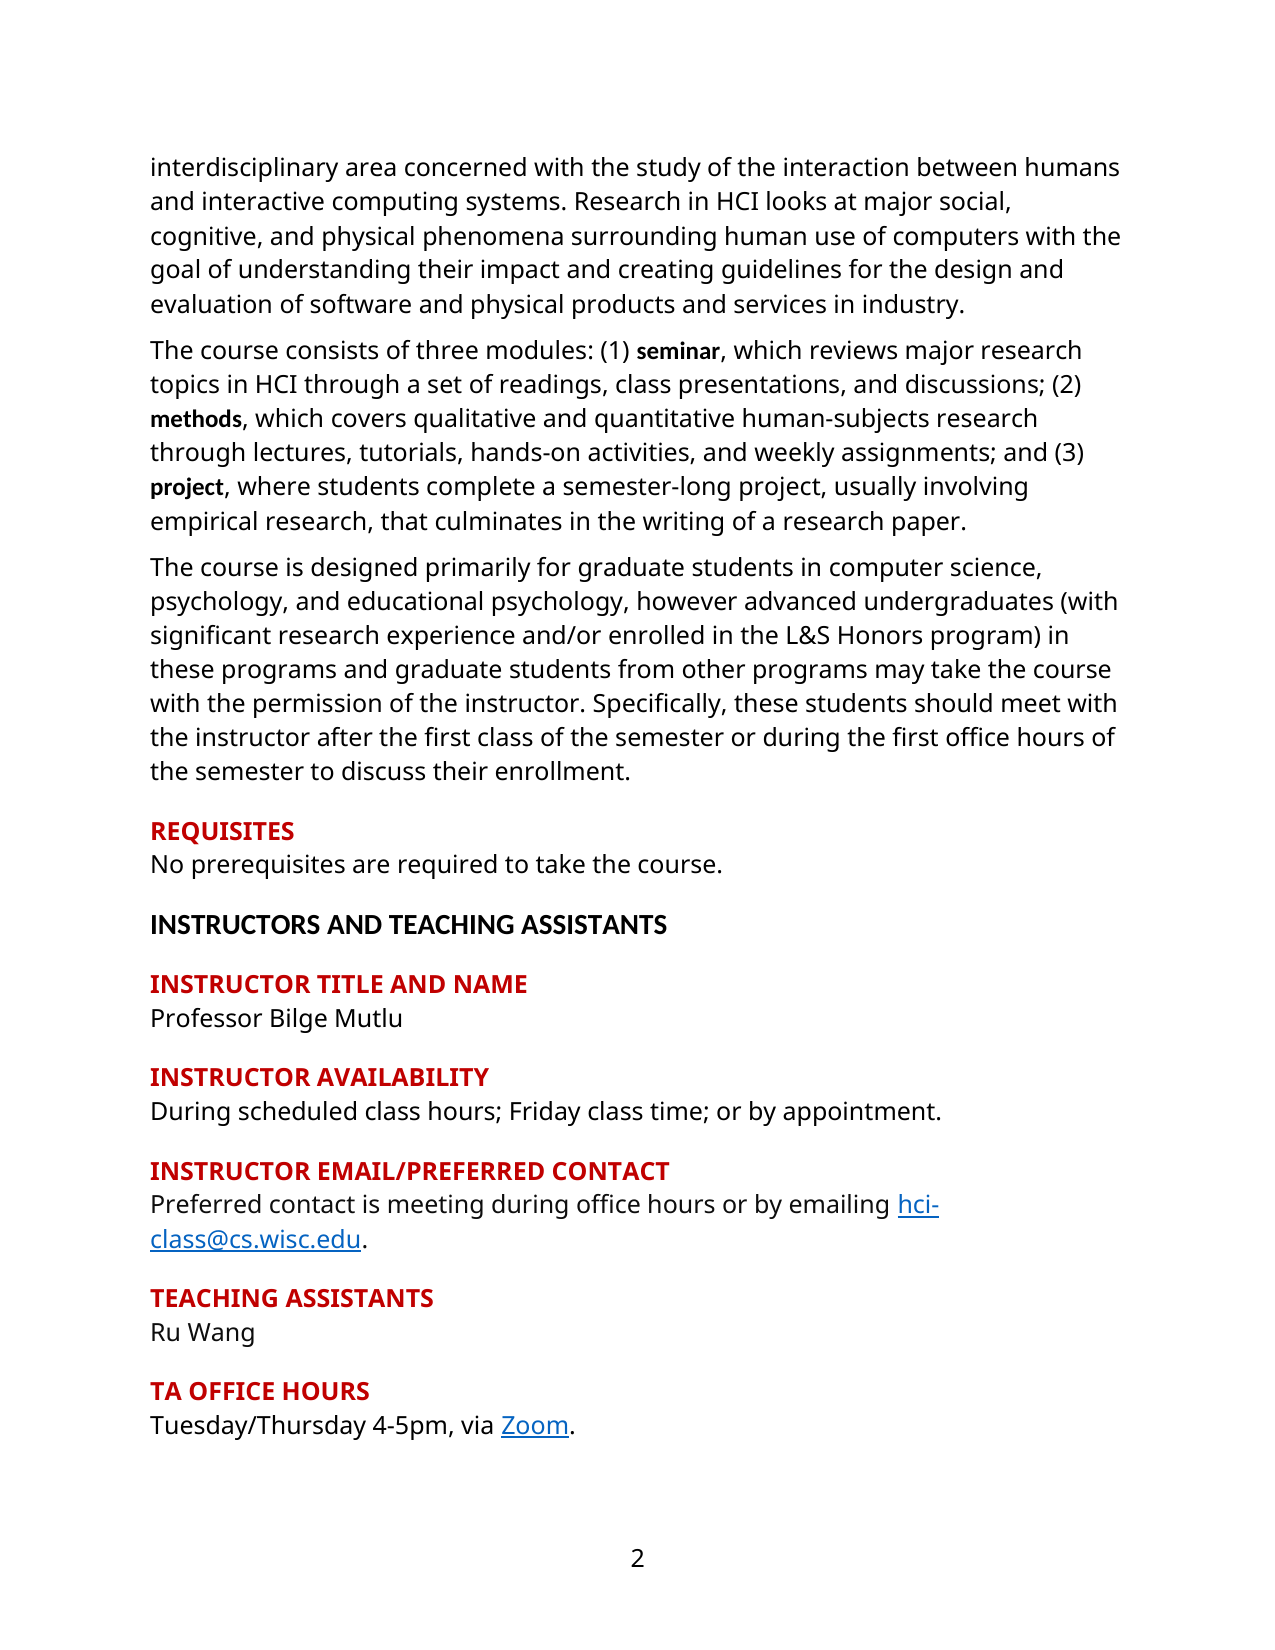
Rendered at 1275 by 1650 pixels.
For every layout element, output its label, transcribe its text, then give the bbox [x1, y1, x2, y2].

text Ru Wang [150, 1314, 1125, 1348]
subtitle INSTRUCTOR EMAIL/PREFERRED CONTACT [150, 1153, 1125, 1187]
text The course consists of three modules: (1) seminar, which reviews major research topics in HCI through a set of readings, class presentations, and discussions; (2) methods, which covers qualitative and quantitative human-subjects research through lectures, tutorials, hands-on activities, and weekly assignments; and (3) project, where students complete a semester-long project, usually involving empirical research, that culminates in the writing of a research paper. [150, 333, 1125, 537]
subtitle REQUISITES [150, 813, 1125, 847]
subtitle INSTRUCTORS AND TEACHING ASSISTANTS [150, 906, 1125, 942]
text During scheduled class hours; Friday class time; or by appointment. [150, 1094, 1125, 1128]
subtitle TA OFFICE HOURS [150, 1373, 1125, 1407]
subtitle TEACHING ASSISTANTS [150, 1280, 1125, 1314]
text No prerequisites are required to take the course. [150, 847, 1125, 881]
text Preferred contact is meeting during office hours or by emailing hci-class@cs.wisc.edu. [150, 1187, 1125, 1255]
text The course is designed primarily for graduate students in computer science, psychology, and educational psychology, however advanced undergraduates (with significant research experience and/or enrolled in the L&S Honors program) in these programs and graduate students from other programs may take the course with the permission of the instructor. Specifically, these students should meet with the instructor after the first class of the semester or during the first office hours of the semester to discuss their enrollment. [150, 550, 1125, 788]
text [150, 150, 1125, 320]
text Professor Bilge Mutlu [150, 1001, 1125, 1035]
subtitle INSTRUCTOR AVAILABILITY [150, 1060, 1125, 1094]
text Tuesday/Thursday 4-5pm, via Zoom. [150, 1407, 1125, 1442]
subtitle INSTRUCTOR TITLE AND NAME [150, 967, 1125, 1001]
